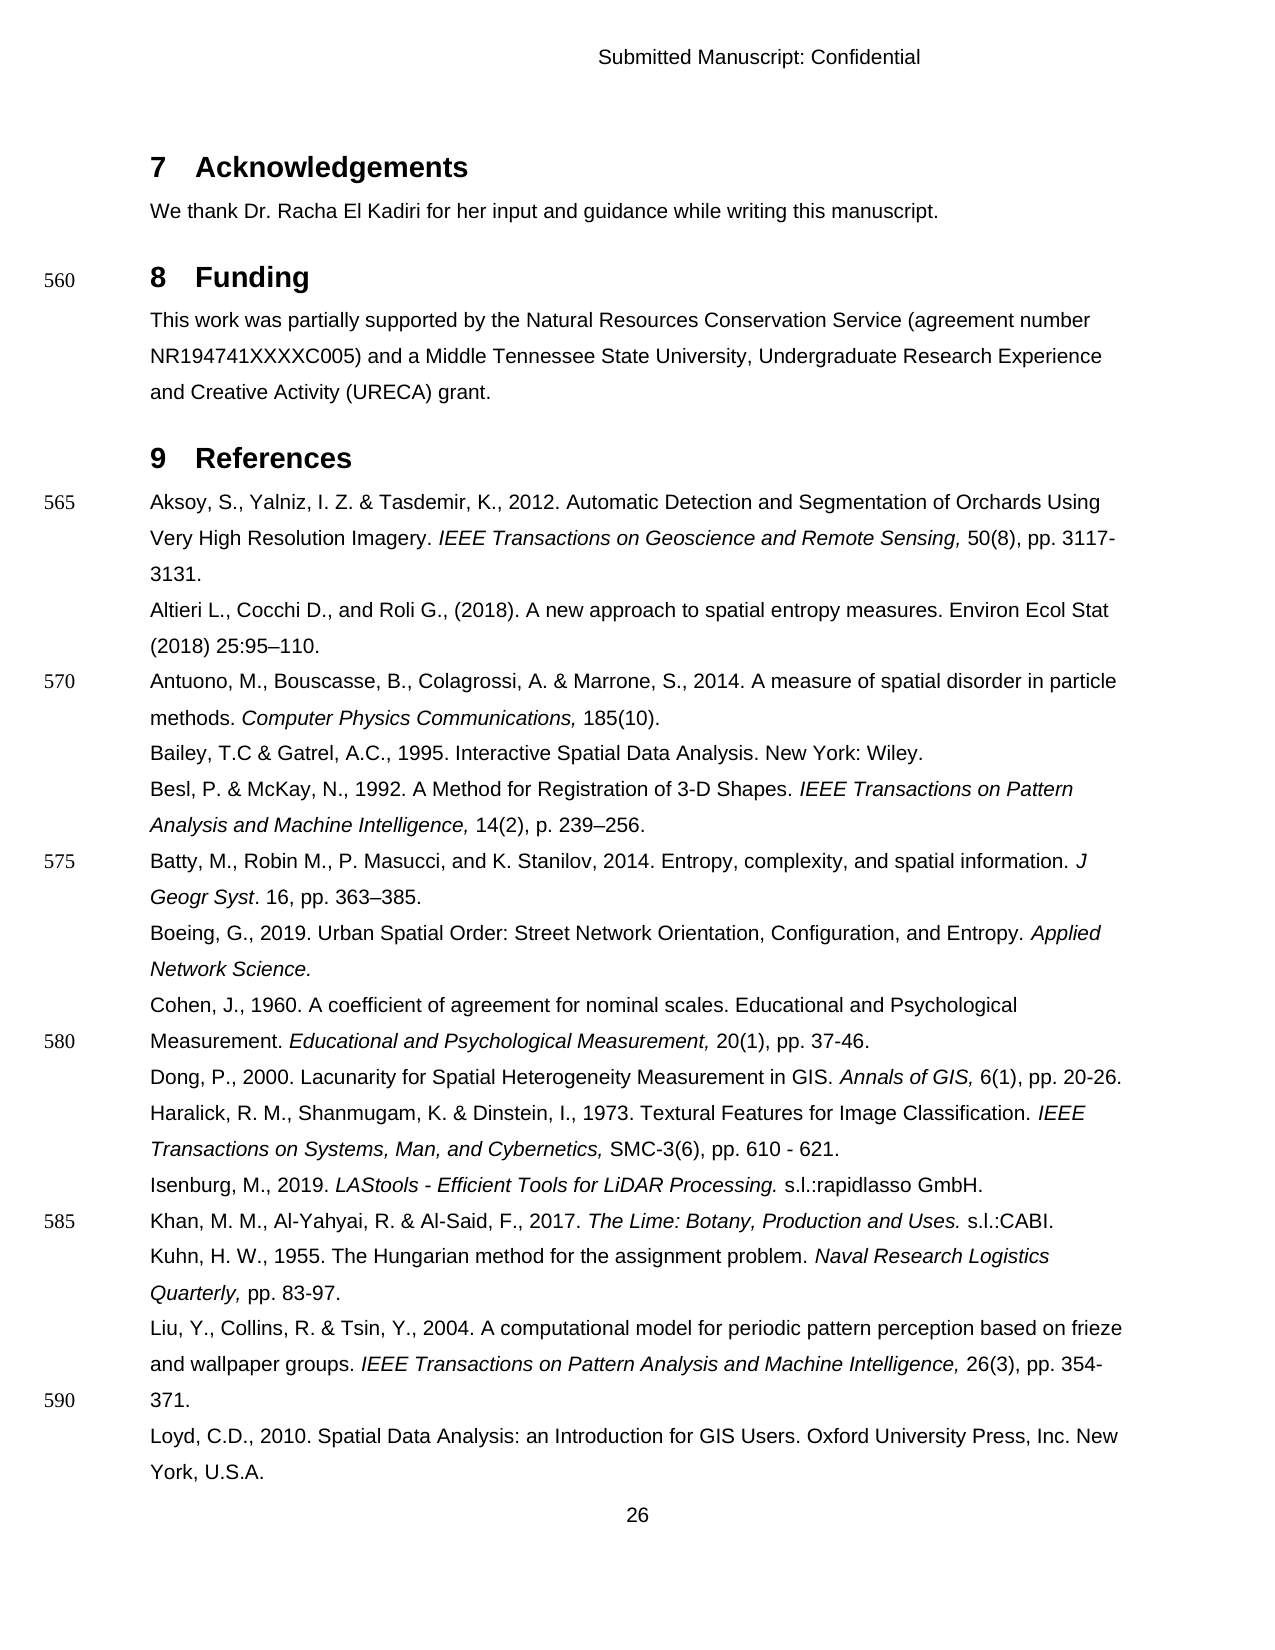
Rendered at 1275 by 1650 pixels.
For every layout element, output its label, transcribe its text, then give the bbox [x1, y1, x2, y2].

text This work was partially supported by the Natural Resources Conservation Service (agreement number NR194741XXXXC005) and a Middle Tennessee State University, Undergraduate Research Experience and Creative Activity (URECA) grant. [150, 308, 1125, 404]
text We thank Dr. Racha El Kadiri for her input and guidance while writing this manuscript. [150, 199, 1125, 223]
subtitle Acknowledgements [150, 150, 1125, 183]
subtitle Funding [150, 259, 1125, 293]
